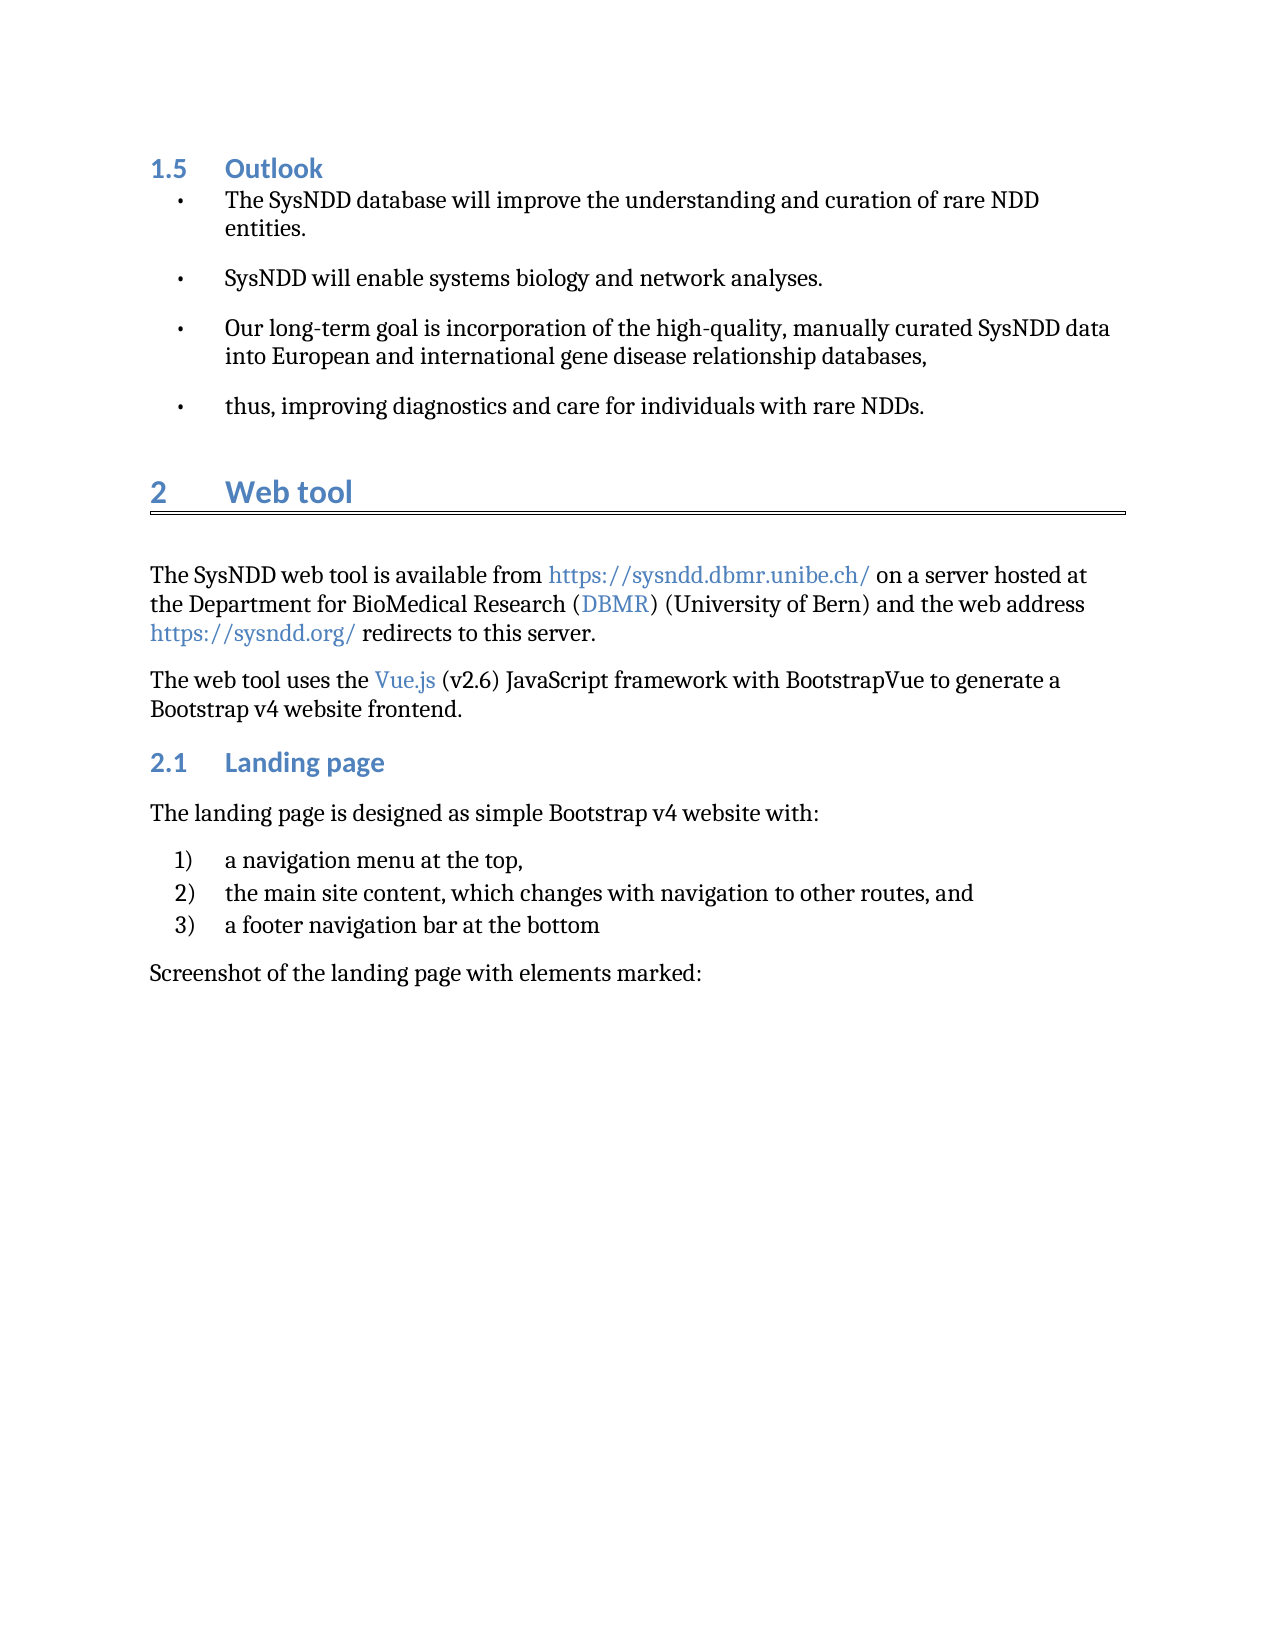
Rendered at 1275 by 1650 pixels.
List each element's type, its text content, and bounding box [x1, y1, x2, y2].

list The SysNDD database will improve the understanding and curation of rare NDD entities. [175, 186, 1125, 243]
list a navigation menu at the top, [175, 846, 1125, 875]
list thus, improving diagnostics and care for individuals with rare NDDs. [175, 392, 1125, 421]
text The landing page is designed as simple Bootstrap v4 website with: [150, 799, 1125, 827]
list Our long-term goal is incorporation of the high-quality, manually curated SysNDD data into European and international gene disease relationship databases, [175, 313, 1125, 371]
list a footer navigation bar at the bottom [175, 911, 1125, 940]
subtitle 2 Web tool [150, 471, 1125, 511]
text The SysNDD web tool is available from https://sysndd.dbmr.unibe.ch/ on a server hosted at the Department for BioMedical Research (DBMR) (University of Bern) and the web address https://sysndd.org/ redirects to this server. [150, 561, 1125, 647]
list SysNDD will enable systems biology and network analyses. [175, 264, 1125, 293]
subtitle 2.1 Landing page [150, 744, 1125, 780]
list the main site content, which changes with navigation to other routes, and [175, 879, 1125, 907]
text The web tool uses the Vue.js (v2.6) JavaScript framework with BootstrapVue to generate a Bootstrap v4 website frontend. [150, 666, 1125, 723]
subtitle 1.5 Outlook [150, 150, 1125, 186]
text Screenshot of the landing page with elements marked: [150, 959, 1125, 987]
